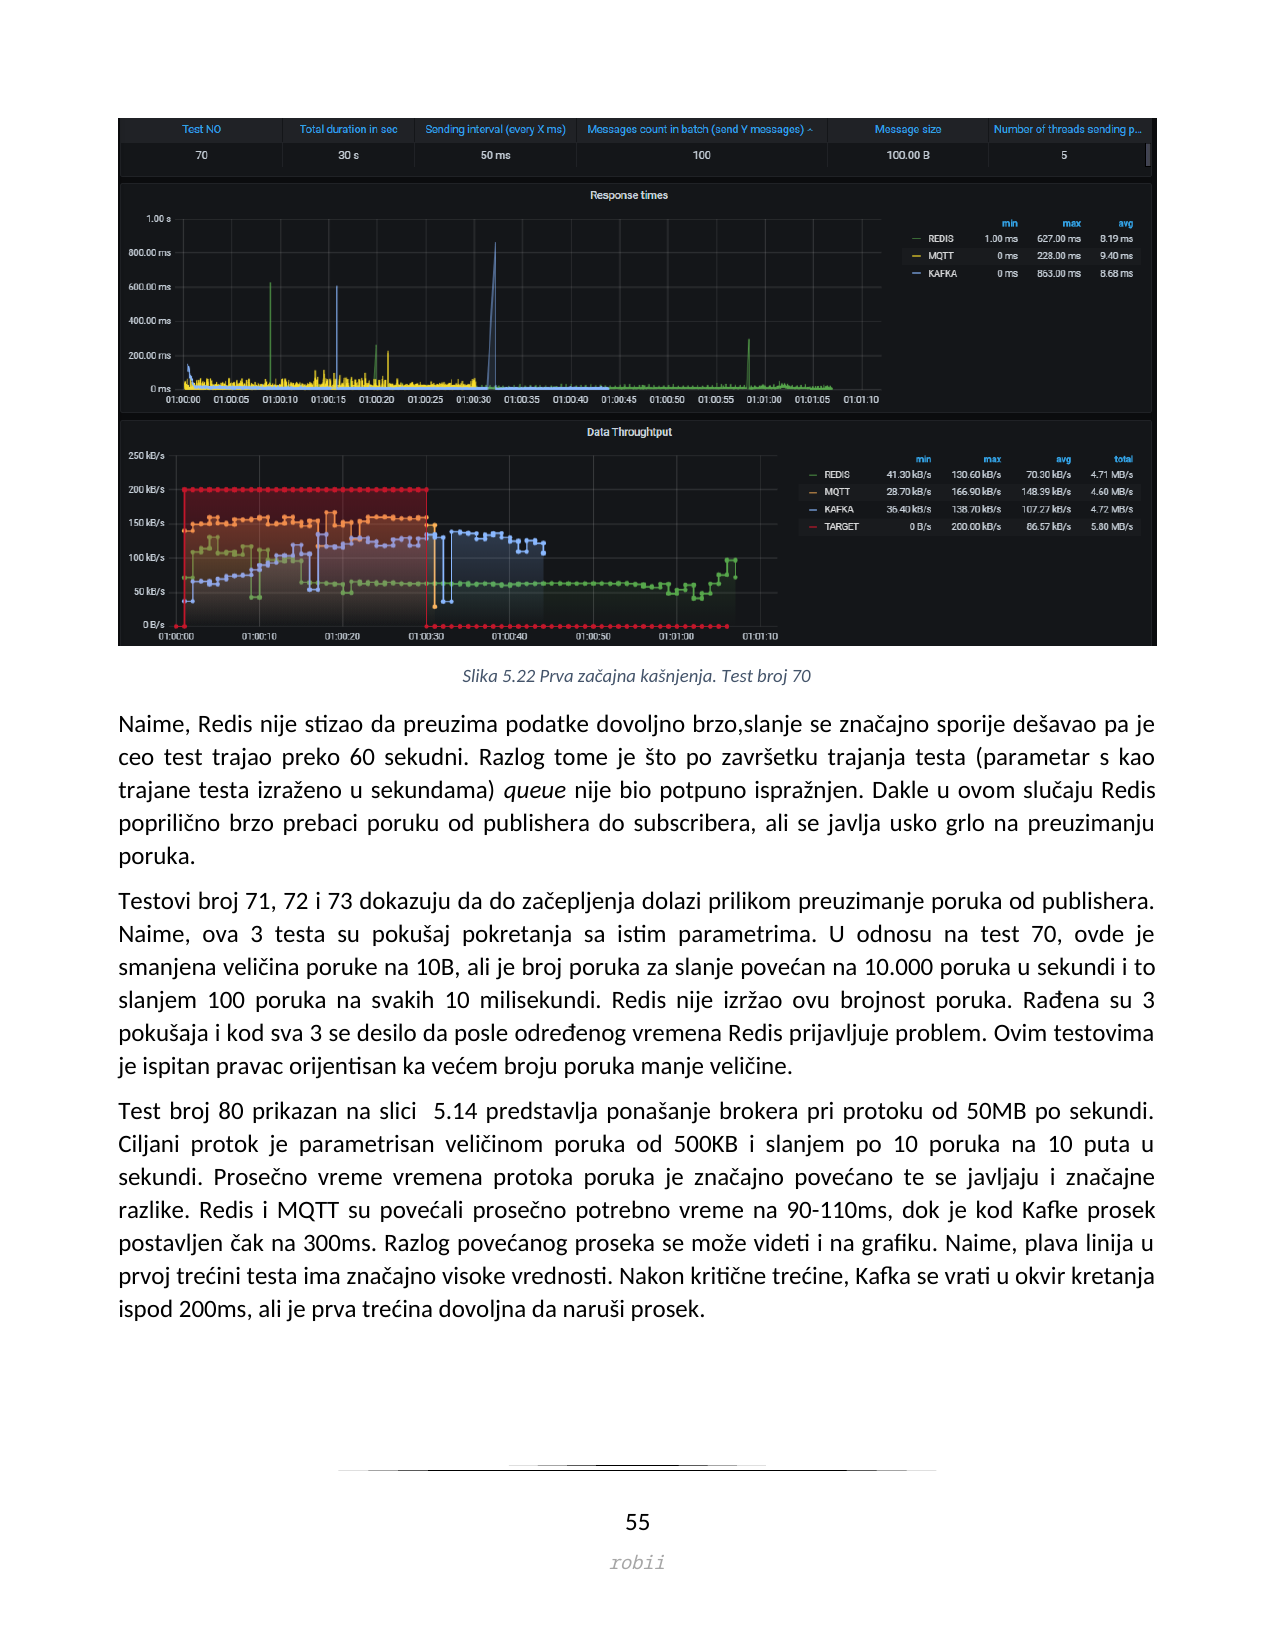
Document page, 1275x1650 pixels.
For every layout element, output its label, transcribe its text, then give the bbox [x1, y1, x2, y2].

text Testovi broj 71, 72 i 73 dokazuju da do začepljenja dolazi prilikom preuzimanje poruka od publishera. Naime, ova 3 testa su pokušaj pokretanja sa istim parametrima. U odnosu na test 70, ovde je smanjena veličina poruke na 10B, ali je broj poruka za slanje povećan na 10.000 poruka u sekundi i to slanjem 100 poruka na svakih 10 milisekundi. Redis nije izržao ovu brojnost poruka. Rađena su 3 pokušaja i kod sva 3 se desilo da posle određenog vremena Redis prijavljuje problem. Ovim testovima je ispitan pravac orijentisan ka većem broju poruka manje veličine. [118, 885, 1157, 1080]
text Naime, Redis nije stizao da preuzima podatke dovoljno brzo,slanje se značajno sporije dešavao pa je ceo test trajao preko 60 sekudni. Razlog tome je što po završetku trajanja testa (parametar s kao trajane testa izraženo u sekundama) queue nije bio potpuno ispražnjen. Dakle u ovom slučaju Redis poprilično brzo prebaci poruku od publishera do subscribera, ali se javlja usko grlo na preuzimanju poruka. [118, 708, 1157, 870]
text Slika 5.22 Prva začajna kašnjenja. Test broj 70 [118, 664, 1157, 687]
text Test broj 80 prikazan na slici 5.14 predstavlja ponašanje brokera pri protoku od 50MB po sekundi. Ciljani protok je parametrisan veličinom poruka od 500KB i slanjem po 10 poruka na 10 puta u sekundi. Prosečno vreme vremena protoka poruka je značajno povećano te se javljaju i značajne razlike. Redis i MQTT su povećali prosečno potrebno vreme na 90-110ms, dok je kod Kafke prosek postavljen čak na 300ms. Razlog povećanog proseka se može videti i na grafiku. Naime, plava linija u prvoj trećini testa ima značajno visoke vrednosti. Nakon kritične trećine, Kafka se vrati u okvir kretanja ispod 200ms, ali je prva trećina dovoljna da naruši prosek. [118, 1095, 1157, 1323]
picture [118, 118, 1157, 646]
